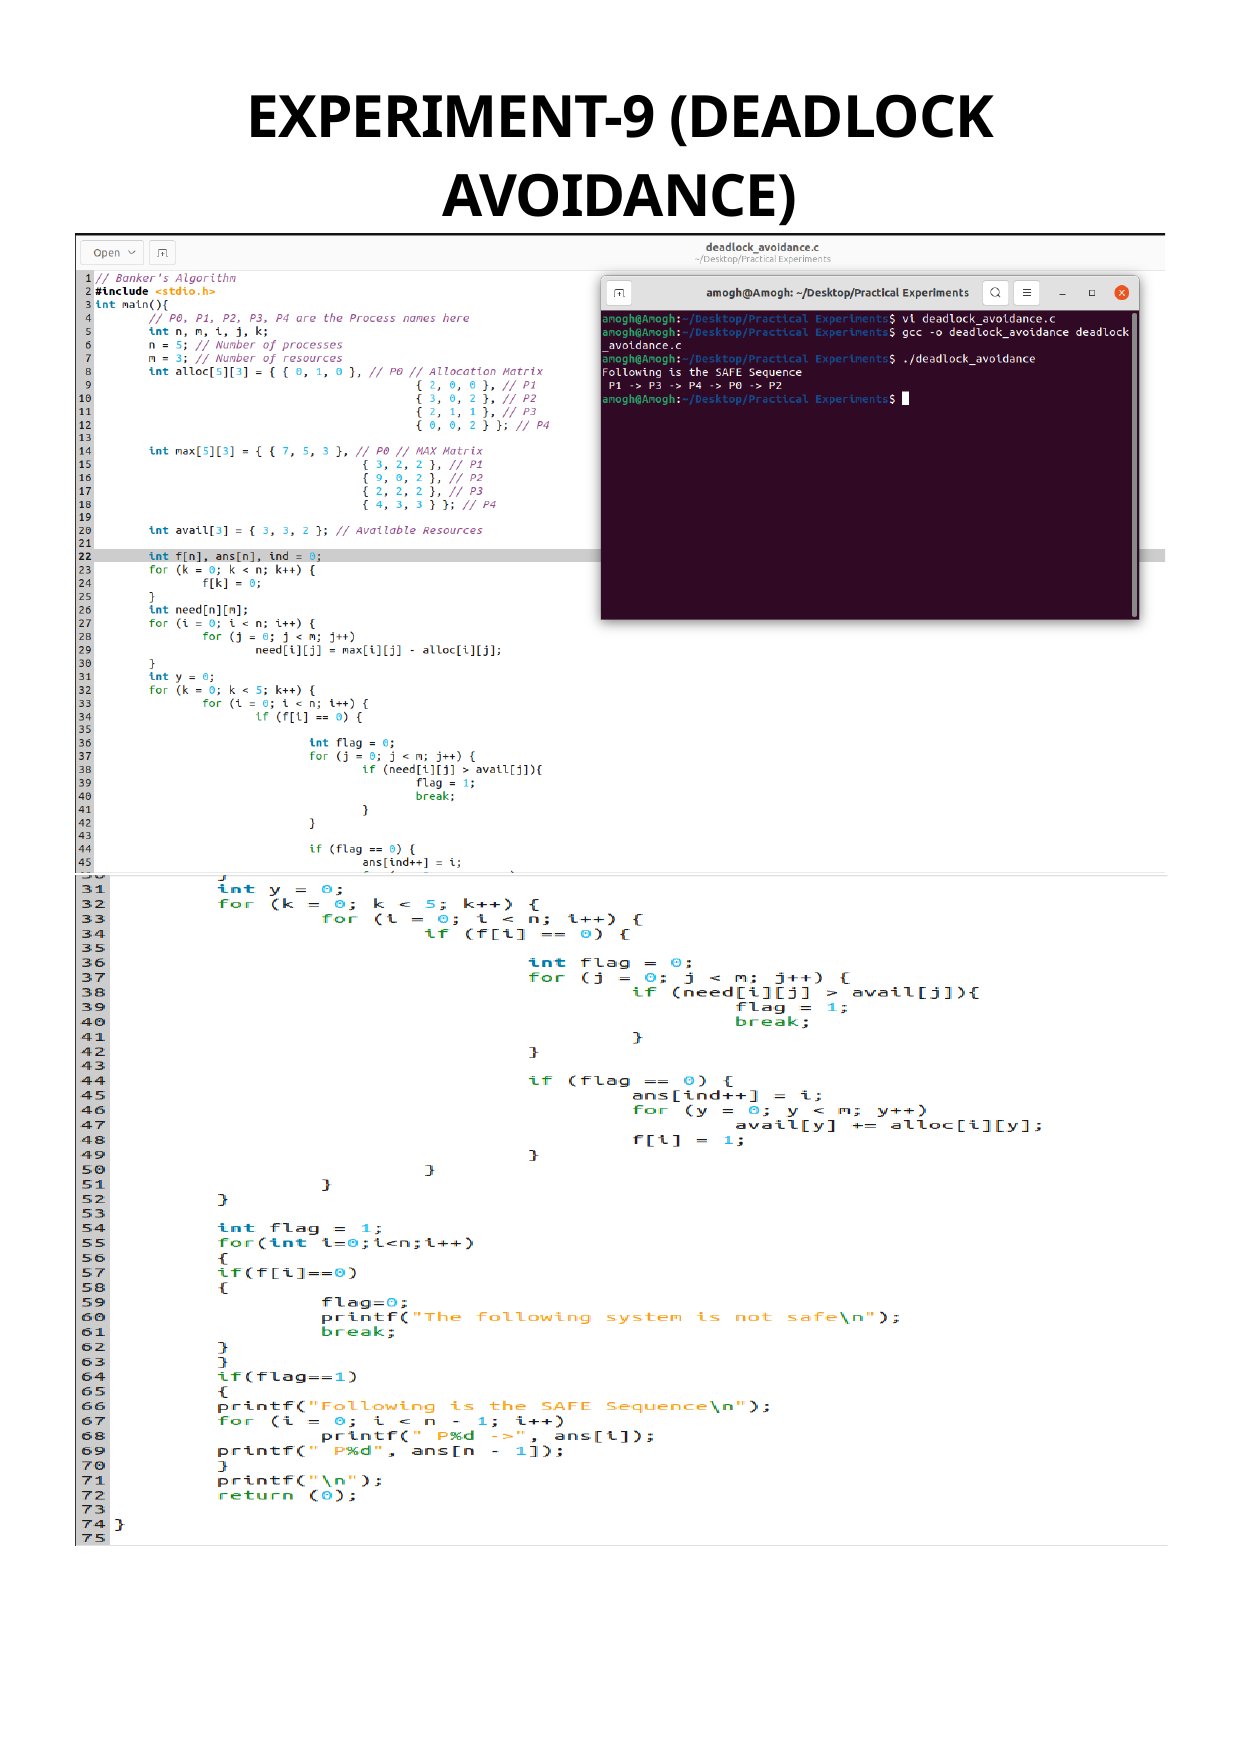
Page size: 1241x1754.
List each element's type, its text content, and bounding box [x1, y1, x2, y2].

picture [75, 875, 1168, 1546]
picture [75, 233, 1166, 873]
title EXPERIMENT-9 (DEADLOCK AVOIDANCE) [75, 75, 1165, 233]
